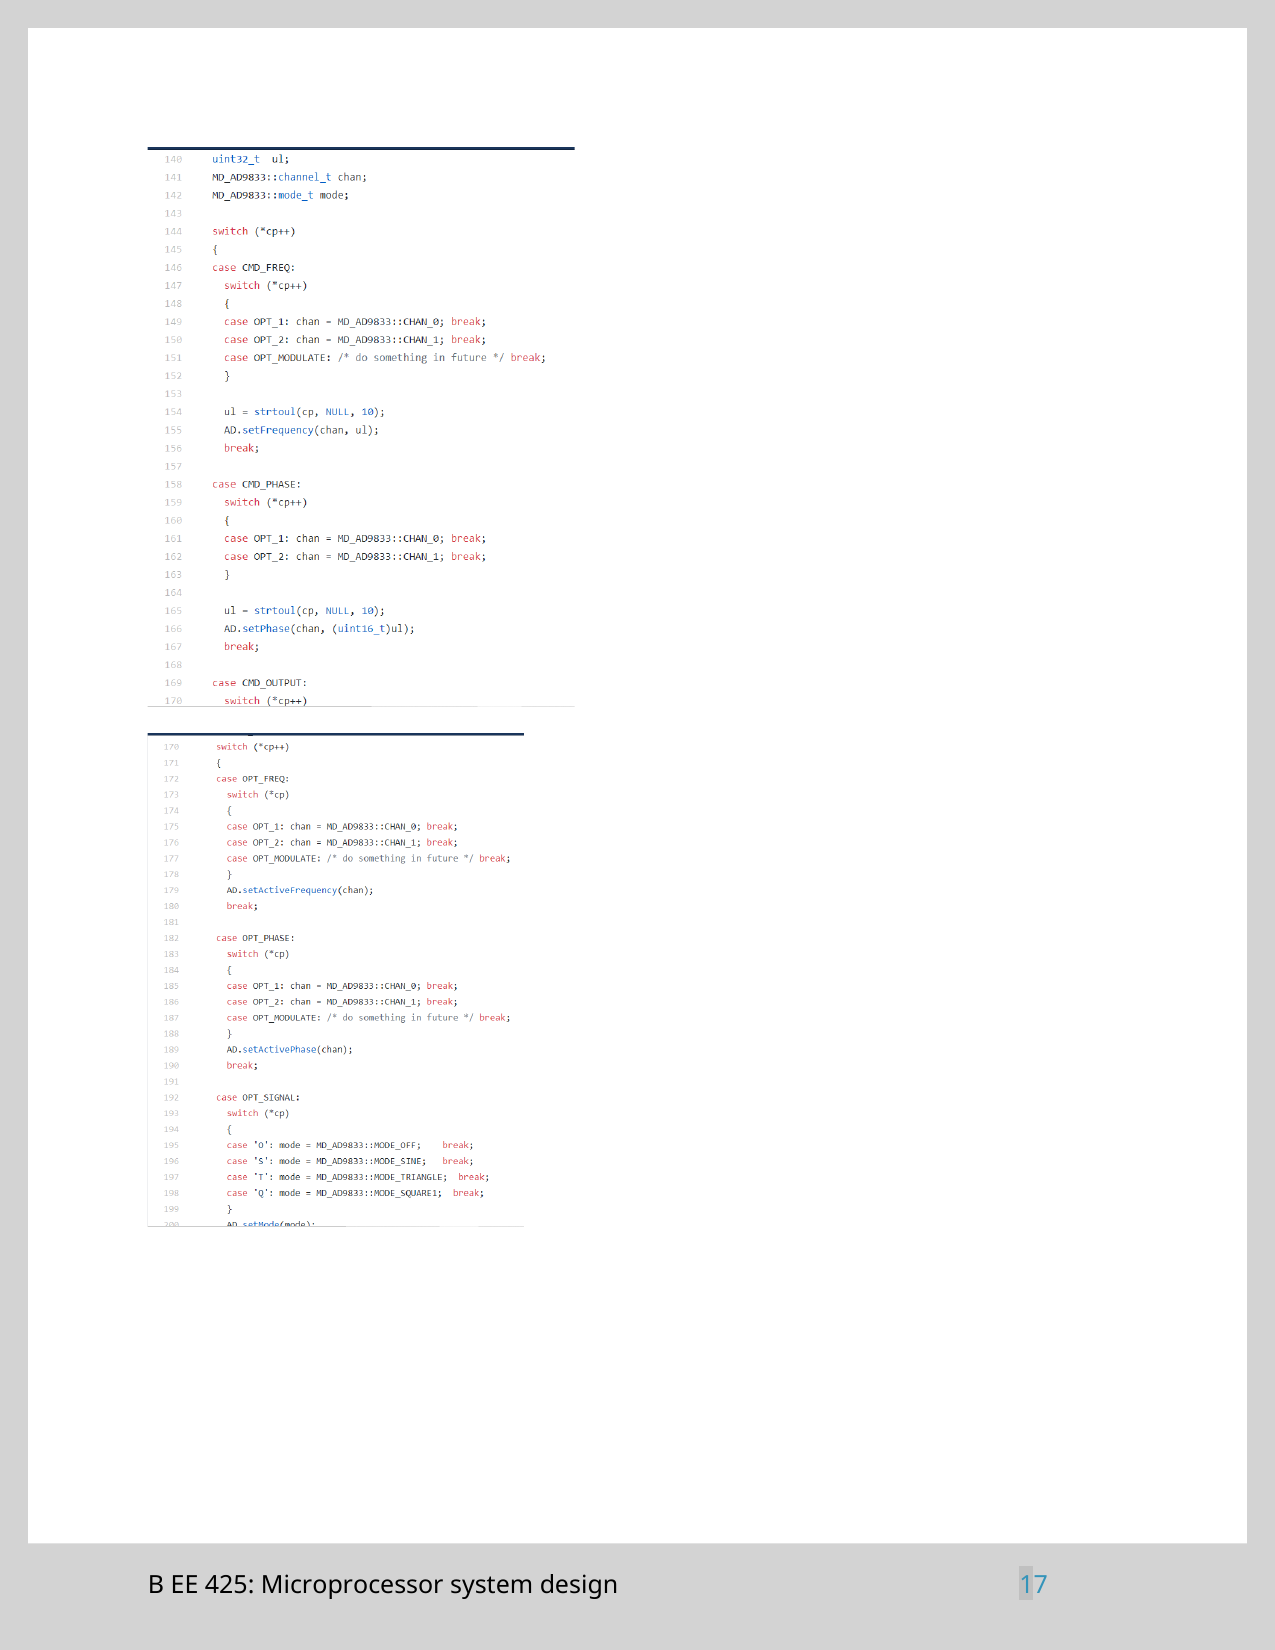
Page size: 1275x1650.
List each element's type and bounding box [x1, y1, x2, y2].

picture [147, 733, 524, 1227]
picture [147, 147, 575, 707]
